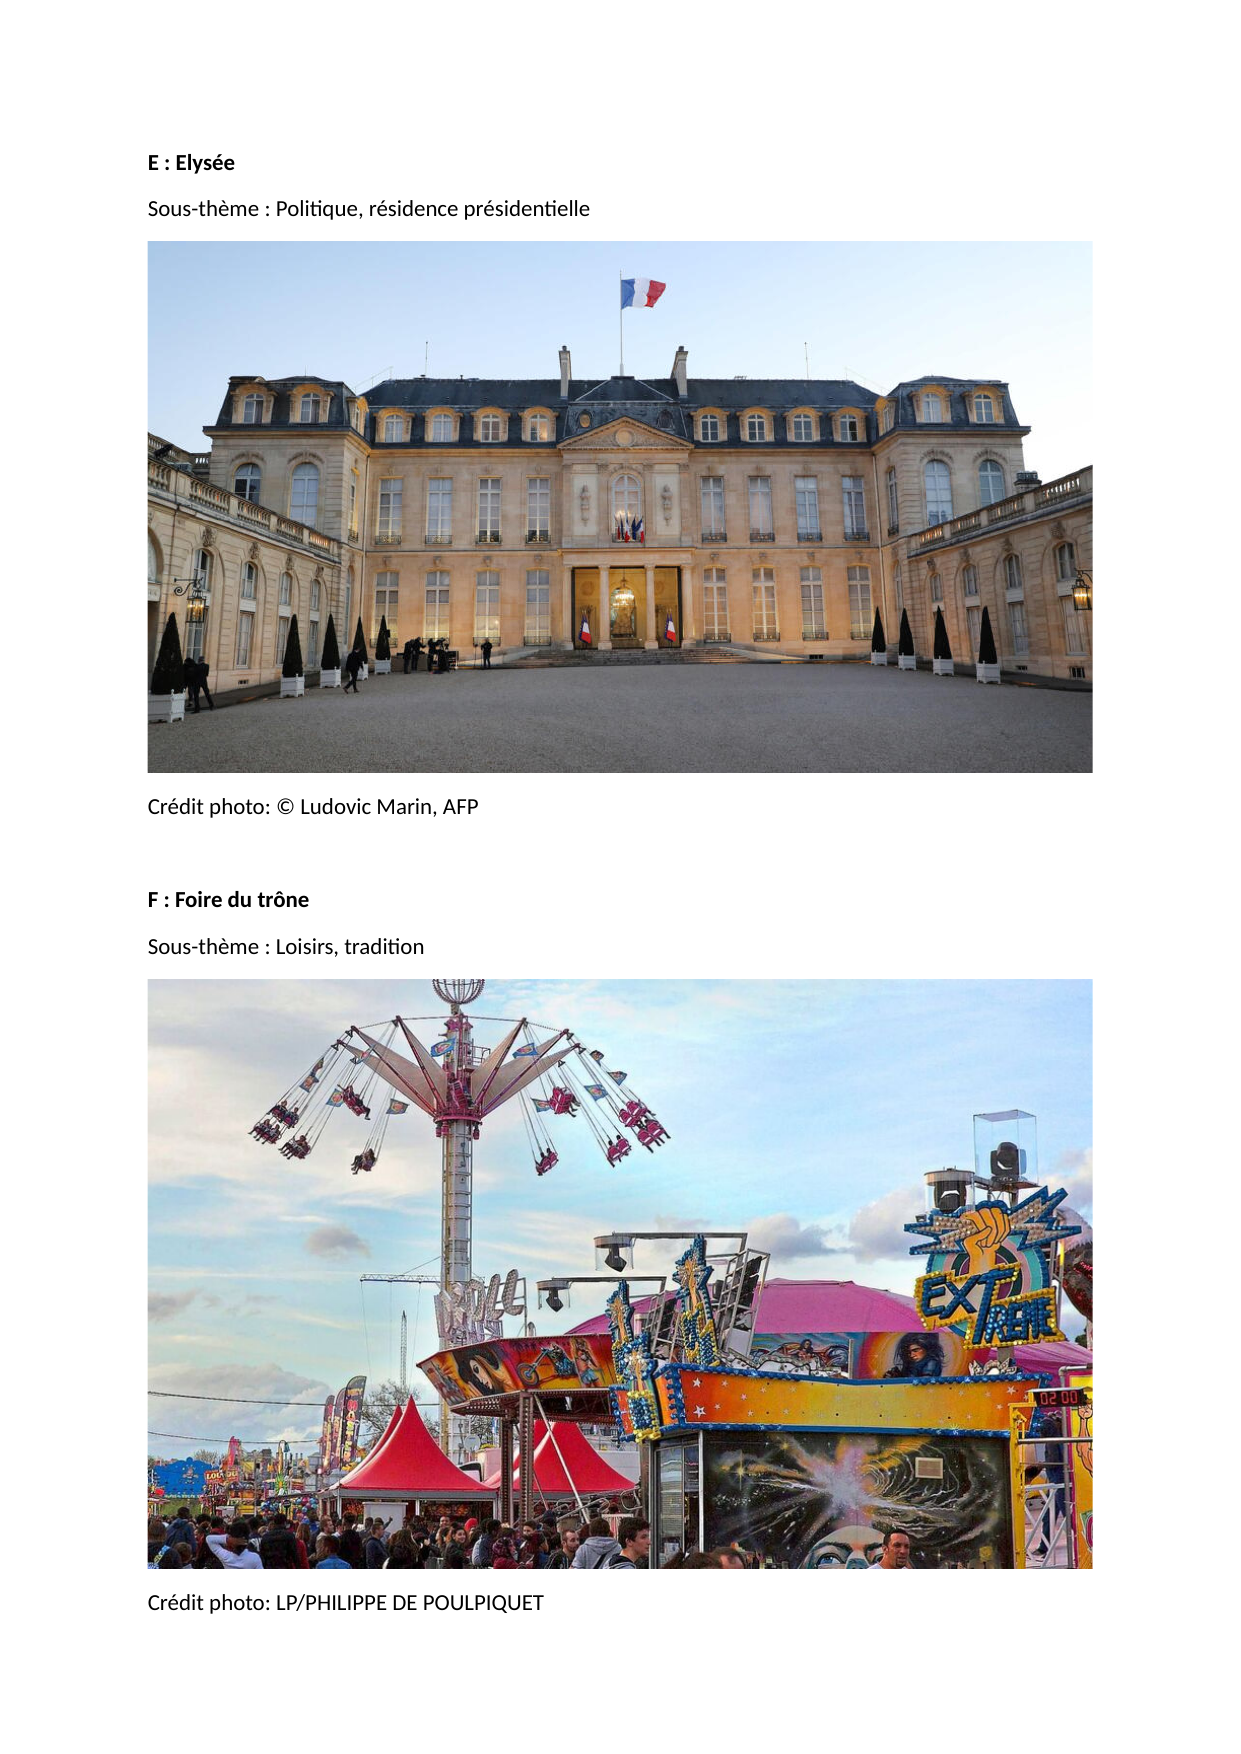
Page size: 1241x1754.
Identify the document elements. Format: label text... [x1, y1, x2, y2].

picture [147, 241, 1093, 773]
text Crédit photo: LP/PHILIPPE DE POULPIQUET [148, 1588, 1093, 1616]
text Sous-thème : Politique, résidence présidentielle [148, 194, 1093, 222]
text F : Foire du trône [148, 886, 1093, 914]
text Crédit photo: © Ludovic Marin, AFP [148, 792, 1093, 820]
picture [147, 979, 1093, 1569]
text E : Elysée [148, 148, 1093, 176]
text Sous-thème : Loisirs, tradition [148, 932, 1093, 961]
